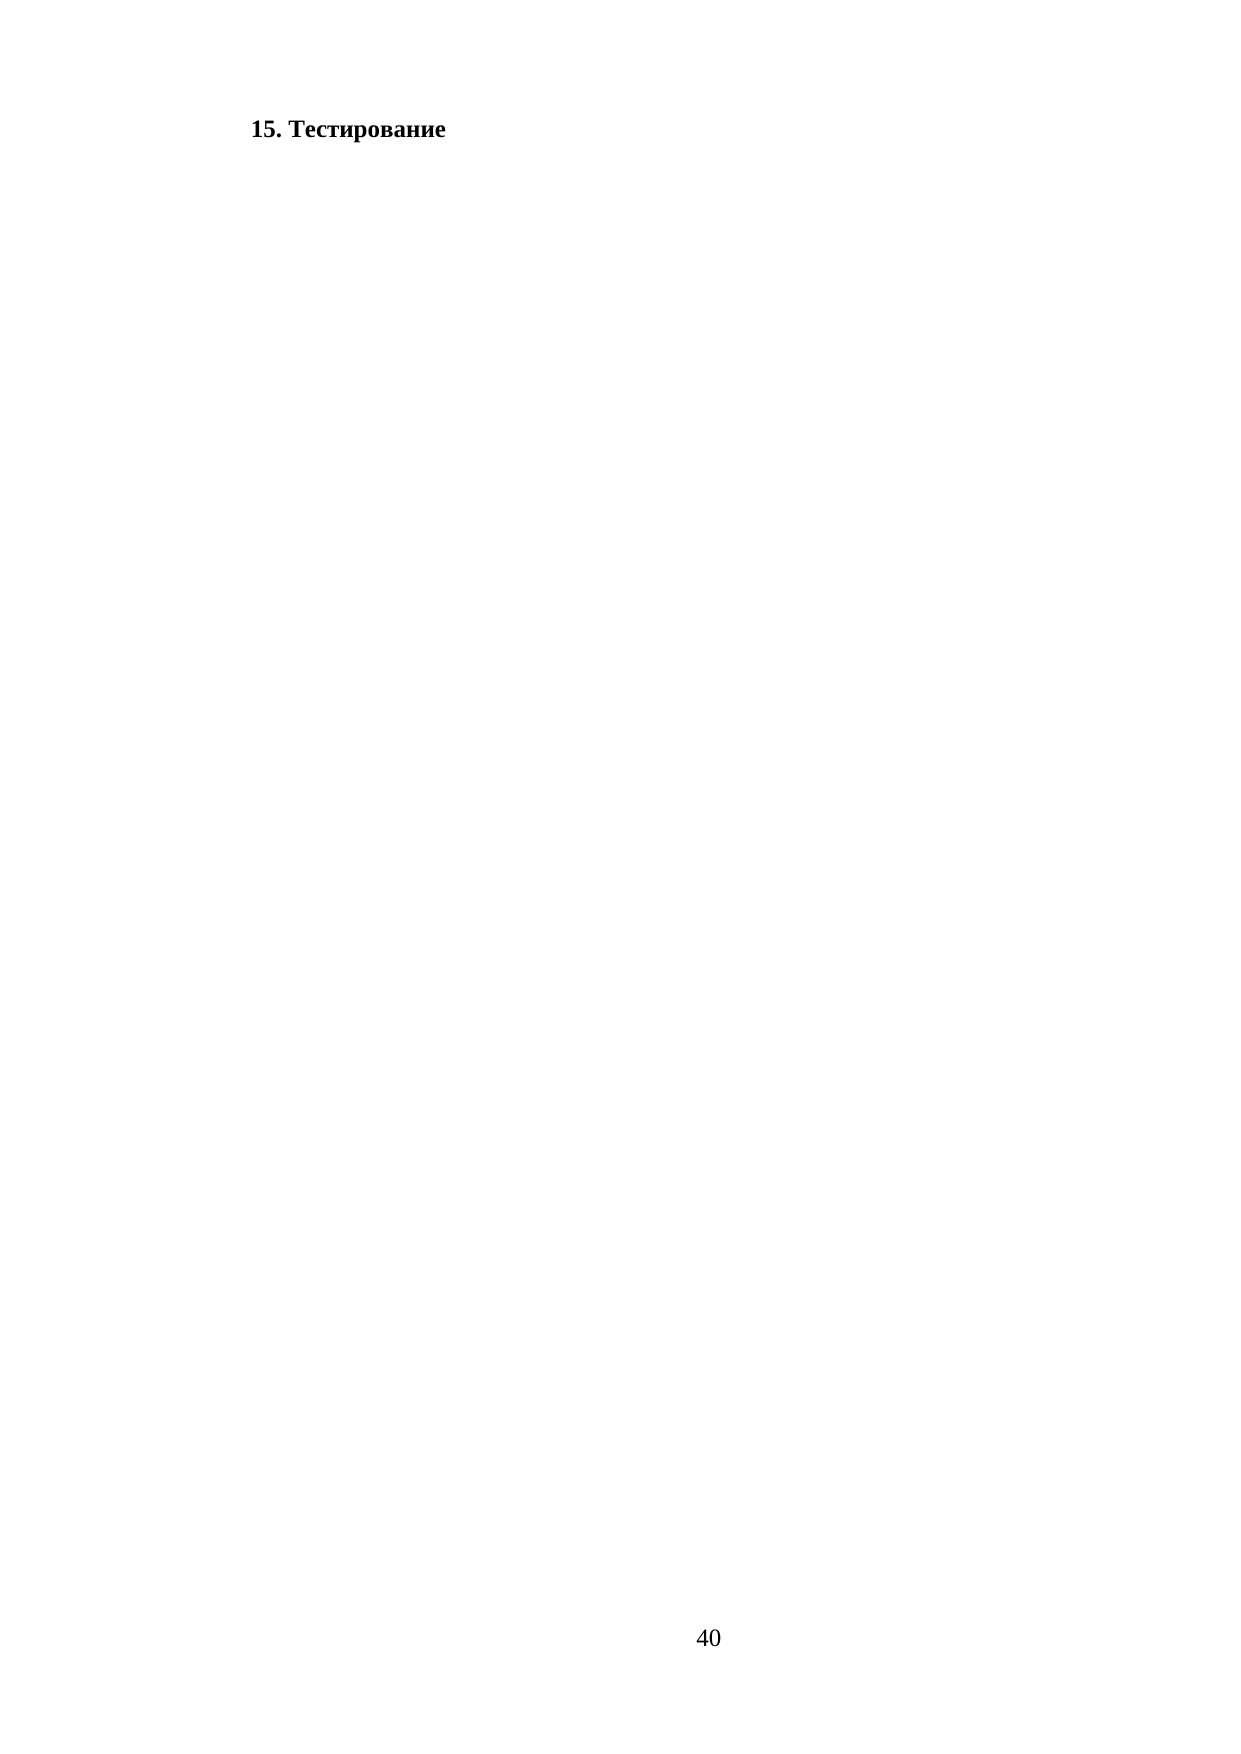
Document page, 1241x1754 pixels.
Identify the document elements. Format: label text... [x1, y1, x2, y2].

subtitle Тестирование [251, 114, 1181, 142]
